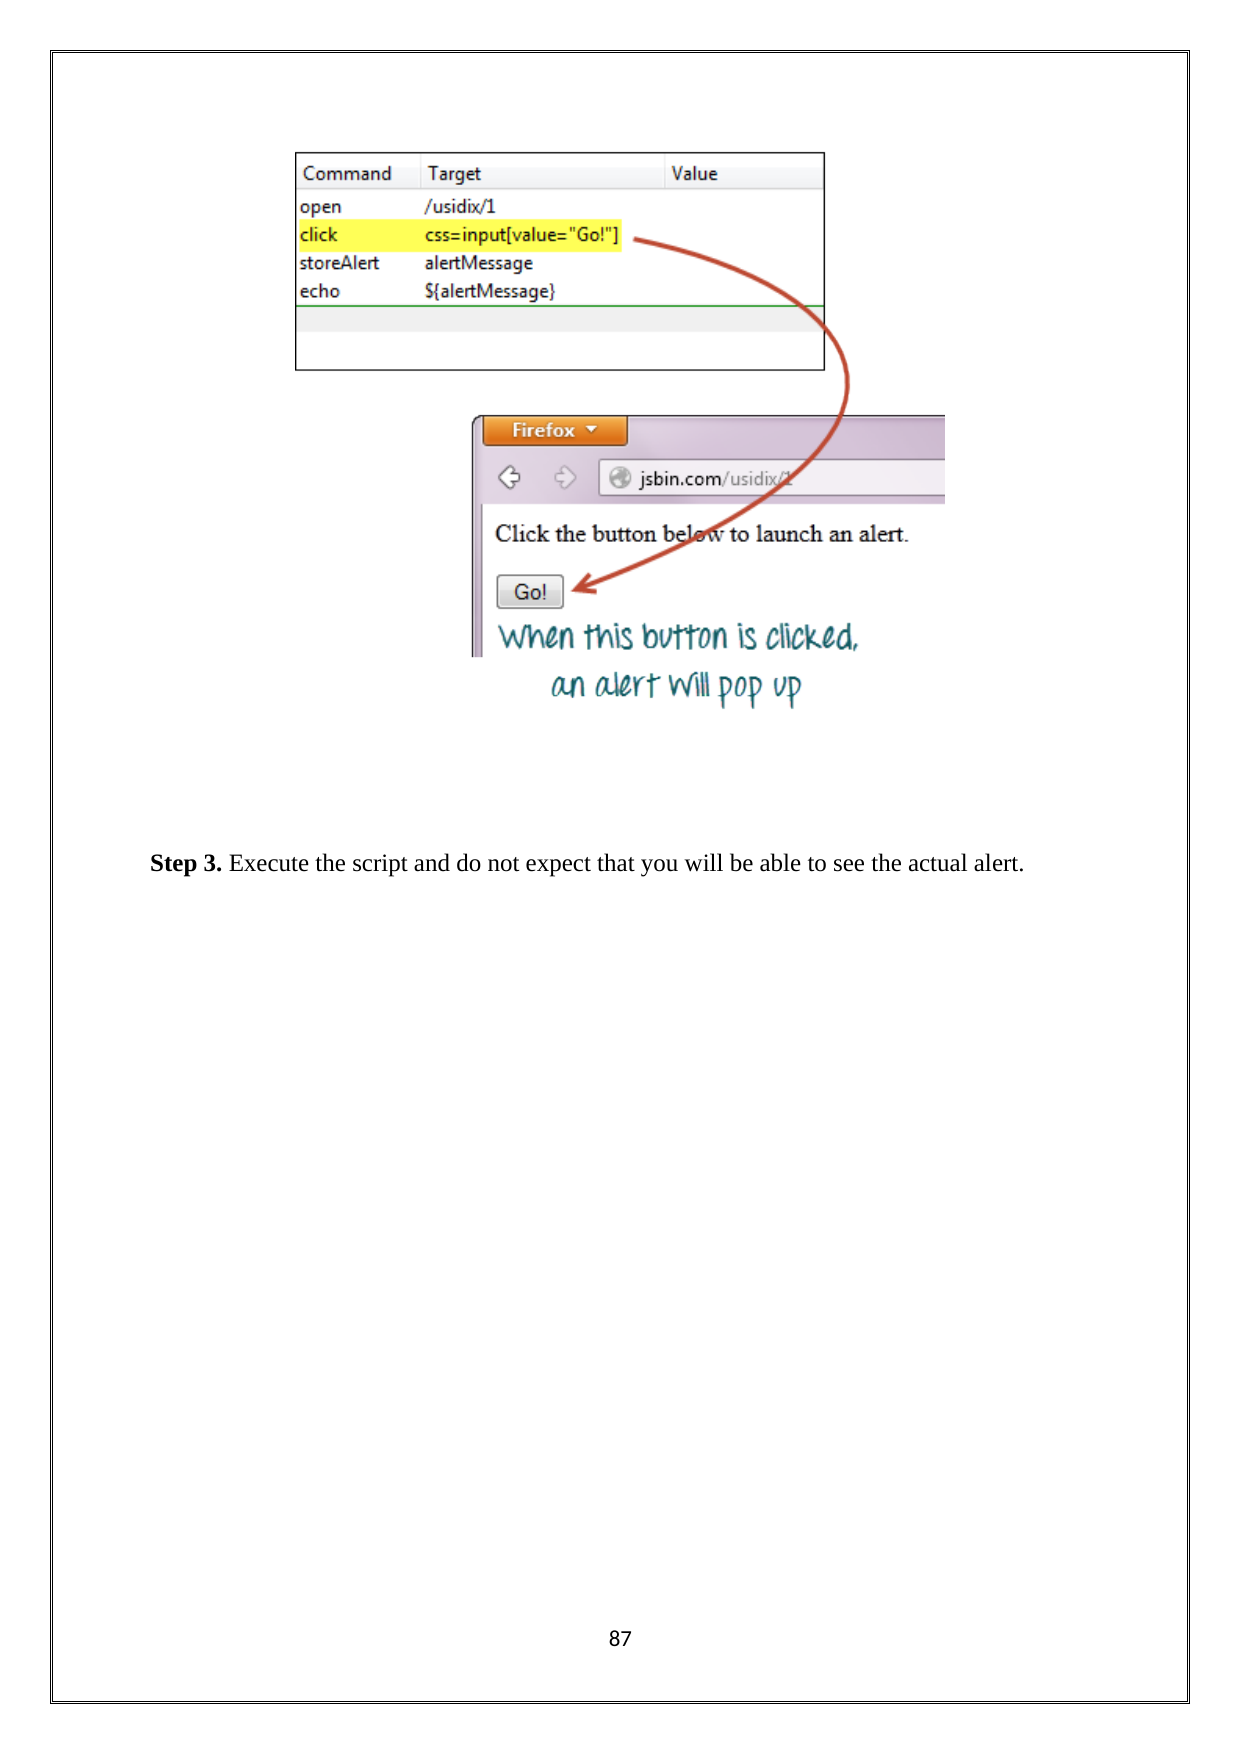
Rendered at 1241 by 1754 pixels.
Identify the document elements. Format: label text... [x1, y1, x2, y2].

text Step 3. Execute the script and do not expect that you will be able to see the actual alert. [150, 848, 1090, 877]
picture [295, 150, 945, 761]
